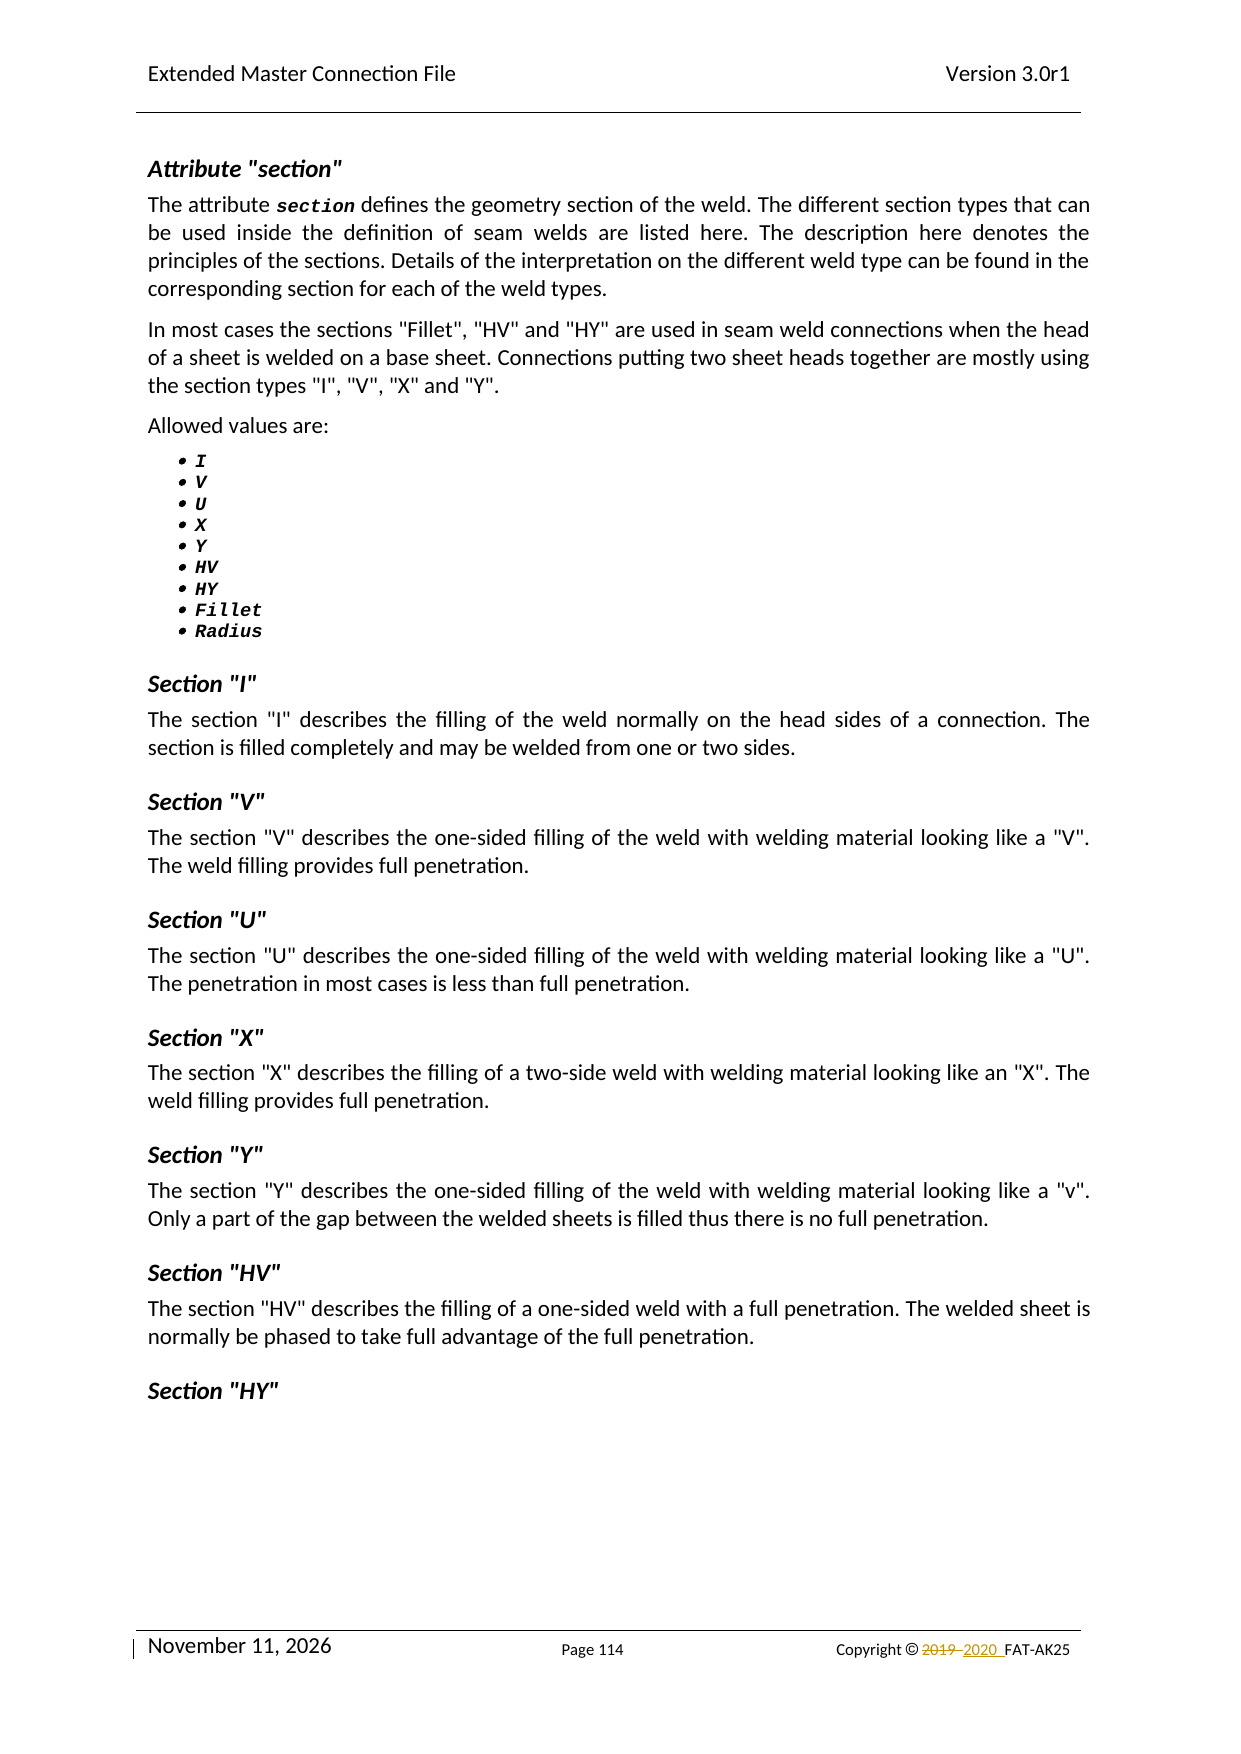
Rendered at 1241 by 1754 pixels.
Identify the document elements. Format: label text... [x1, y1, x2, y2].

list Radius [177, 622, 1092, 643]
list Fillet [177, 601, 1092, 622]
text The section "I" describes the filling of the weld normally on the head sides of a connection. The section is filled completely and may be welded from one or two sides. [148, 705, 1092, 761]
text The attribute section defines the geometry section of the weld. The different section types that can be used inside the definition of seam welds are listed here. The description here denotes the principles of the sections. Details of the interpretation on the different weld type can be found in the corresponding section for each of the weld types. [148, 190, 1092, 302]
subtitle Section "HY" [148, 1375, 1092, 1406]
subtitle Section "Y" [148, 1139, 1092, 1170]
subtitle Section "I" [148, 668, 1092, 699]
list Y [177, 537, 1092, 558]
subtitle Section "V" [148, 786, 1092, 817]
text Allowed values are: [148, 412, 1092, 439]
list U [177, 494, 1092, 516]
list V [177, 473, 1092, 494]
text The section "HV" describes the filling of a one-sided weld with a full penetration. The welded sheet is normally be phased to take full advantage of the full penetration. [148, 1294, 1092, 1350]
list HV [177, 558, 1092, 579]
text The section "Y" describes the one-sided filling of the weld with welding material looking like a "v". Only a part of the gap between the welded sheets is filled thus there is no full penetration. [148, 1176, 1092, 1232]
text The section "X" describes the filling of a two-side weld with welding material looking like an "X". The weld filling provides full penetration. [148, 1058, 1092, 1114]
list I [177, 452, 1092, 473]
subtitle Section "HV" [148, 1257, 1092, 1288]
list X [177, 516, 1092, 537]
text The section "V" describes the one-sided filling of the weld with welding material looking like a "V". The weld filling provides full penetration. [148, 823, 1092, 879]
subtitle Section "U" [148, 904, 1092, 934]
subtitle Attribute "section" [148, 154, 1092, 184]
text The section "U" describes the one-sided filling of the weld with welding material looking like a "U". The penetration in most cases is less than full penetration. [148, 941, 1092, 997]
subtitle Section "X" [148, 1022, 1092, 1052]
list HY [177, 579, 1092, 601]
text In most cases the sections "Fillet", "HV" and "HY" are used in seam weld connections when the head of a sheet is welded on a base sheet. Connections putting two sheet heads together are mostly using the section types "I", "V", "X" and "Y". [148, 315, 1092, 399]
